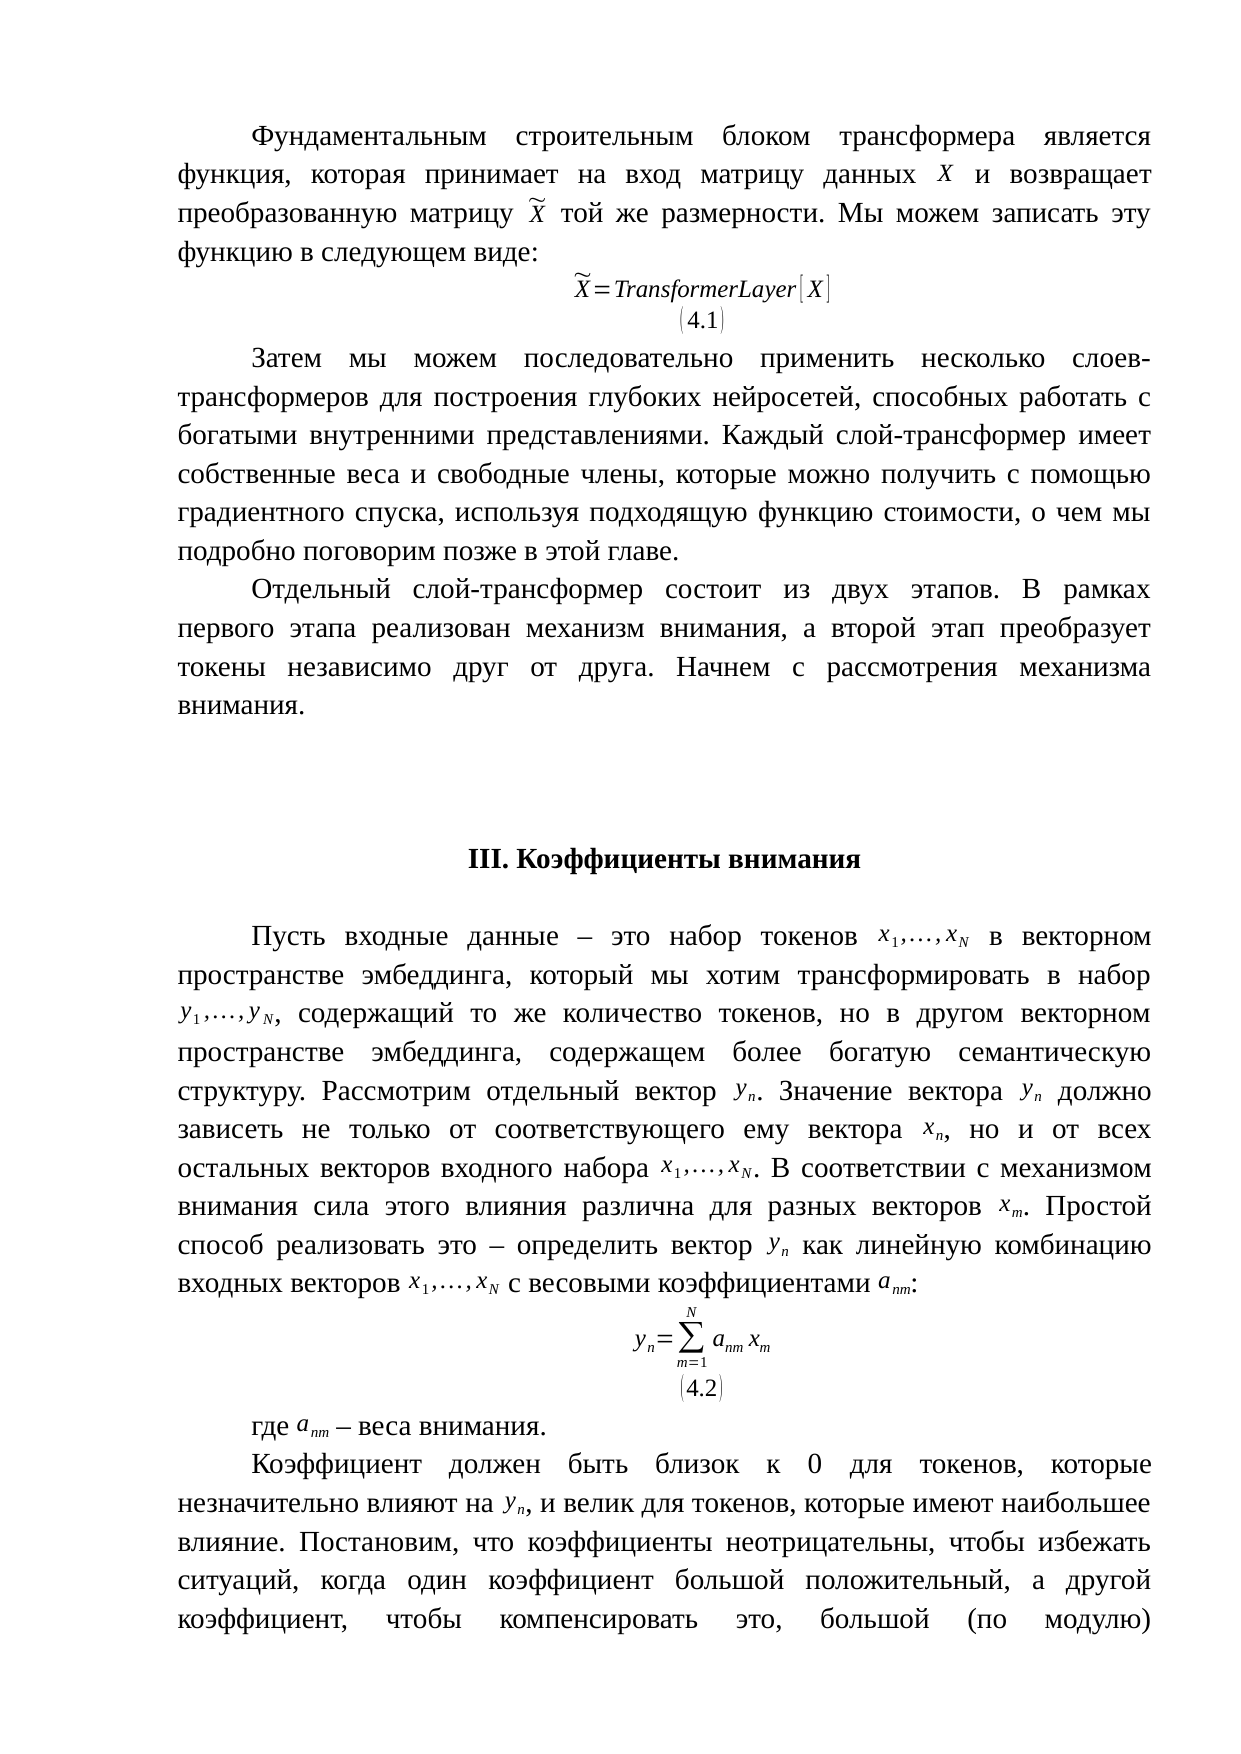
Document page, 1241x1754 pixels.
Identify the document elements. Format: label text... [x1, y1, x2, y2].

text где – веса внимания. [177, 1408, 1152, 1442]
text Фундаментальным строительным блоком трансформера является функция, которая принимает на вход матрицу данных и возвращает преобразованную матрицу той же размерности. Мы можем записать эту функцию в следующем виде: [177, 118, 1152, 267]
text Затем мы можем последовательно применить несколько слоев-трансформеров для построения глубоких нейросетей, способных работать с богатыми внутренними представлениями. Каждый слой-трансформер имеет собственные веса и свободные члены, которые можно получить с помощью градиентного спуска, используя подходящую функцию стоимости, о чем мы подробно поговорим позже в этой главе. [177, 340, 1152, 567]
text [177, 1447, 1152, 1634]
text III. Коэффициенты внимания [177, 841, 1152, 875]
text Отдельный слой-трансформер состоит из двух этапов. В рамках первого этапа реализован механизм внимания, а второй этап преобразует токены независимо друг от друга. Начнем с рассмотрения механизма внимания. [177, 572, 1152, 721]
text Пусть входные данные – это набор токенов в векторном пространстве эмбеддинга, который мы хотим трансформировать в набор , содержащий то же количество токенов, но в другом векторном пространстве эмбеддинга, содержащем более богатую семантическую структуру. Рассмотрим отдельный вектор . Значение вектора должно зависеть не только от соответствующего ему вектора , но и от всех остальных векторов входного набора . В соответствии с механизмом внимания сила этого влияния различна для разных векторов . Простой способ реализовать это – определить вектор как линейную комбинацию входных векторов с весовыми коэффициентами : [177, 918, 1152, 1299]
